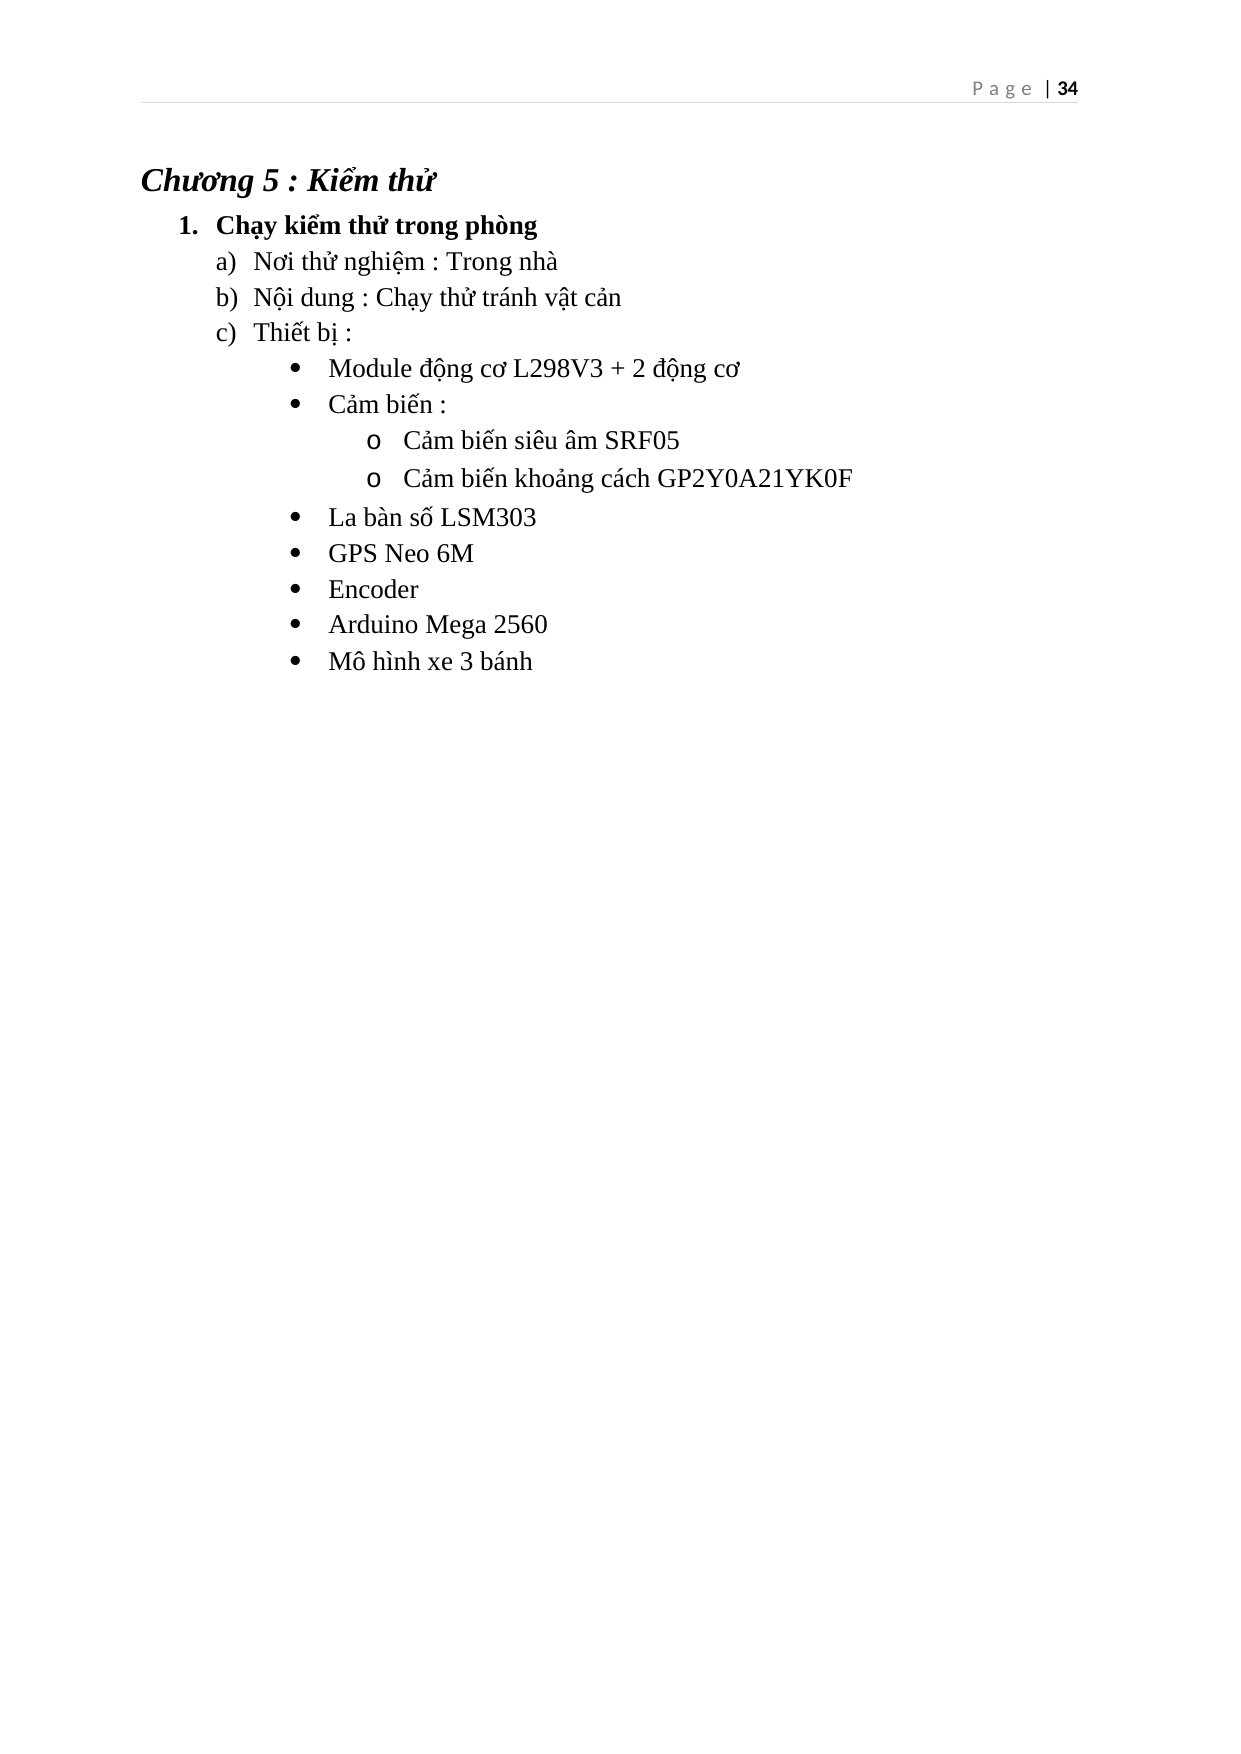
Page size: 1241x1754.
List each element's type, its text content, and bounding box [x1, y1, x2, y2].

list Chạy kiểm thử trong phòng [178, 209, 1078, 240]
list Nơi thử nghiệm : Trong nhà [216, 245, 1078, 276]
list Nội dung : Chạy thử tránh vật cản [216, 281, 1078, 312]
list Arduino Mega 2560 [291, 609, 1078, 640]
subtitle Chương 5 : Kiểm thử [141, 160, 1078, 199]
list GPS Neo 6M [291, 537, 1078, 568]
list Encoder [291, 573, 1078, 604]
list Thiết bị : [216, 316, 1078, 347]
list Module động cơ L298V3 + 2 động cơ [291, 352, 1078, 383]
list Cảm biến khoảng cách GP2Y0A21YK0F [366, 462, 1078, 496]
list Cảm biến siêu âm SRF05 [366, 424, 1078, 457]
list Cảm biến : [291, 388, 1078, 419]
list La bàn số LSM303 [291, 501, 1078, 532]
list Mô hình xe 3 bánh [291, 644, 1078, 676]
